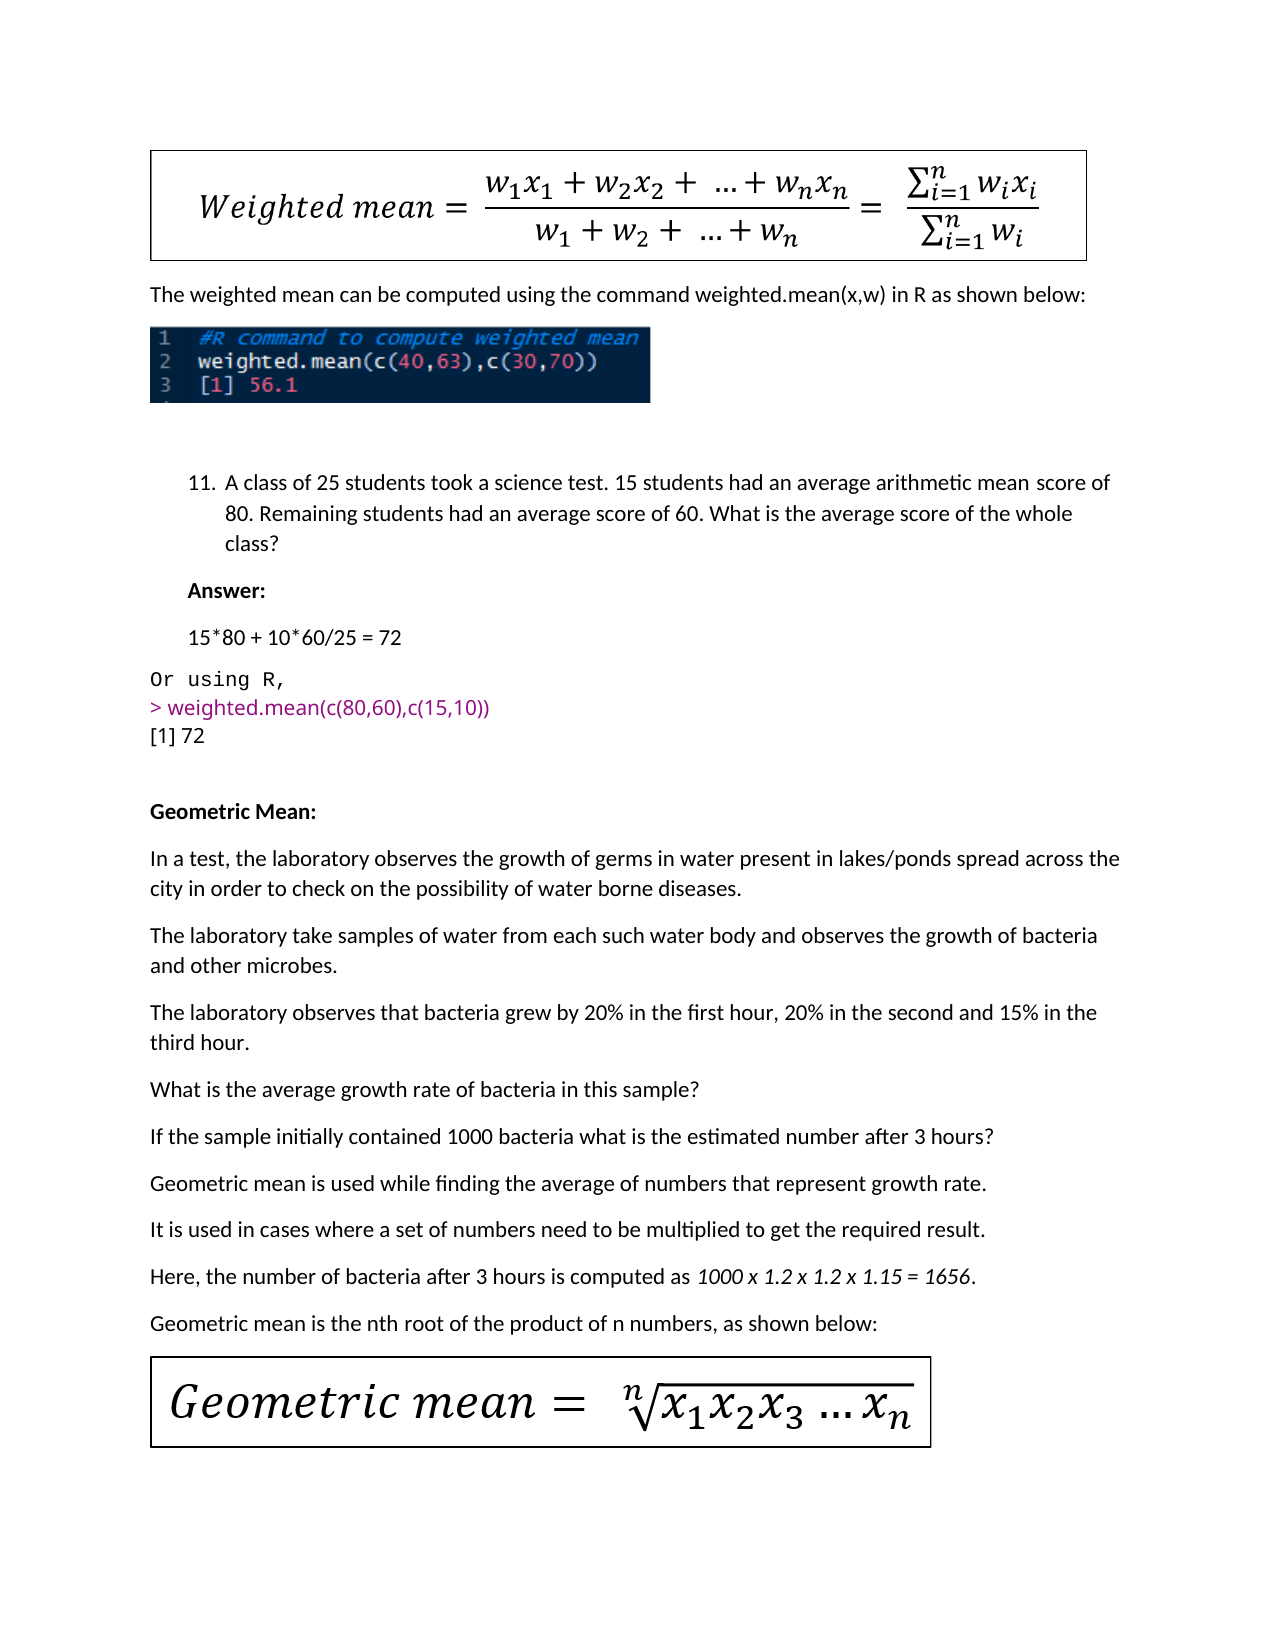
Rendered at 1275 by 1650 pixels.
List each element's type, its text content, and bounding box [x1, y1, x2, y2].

text > weighted.mean(c(80,60),c(15,10)) [150, 693, 1125, 722]
text If the sample initially contained 1000 bacteria what is the estimated number after 3 hours? [150, 1122, 1125, 1150]
picture [150, 1356, 932, 1455]
text Geometric mean is the nth root of the product of n numbers, as shown below: [150, 1309, 1125, 1337]
text In a test, the laboratory observes the growth of germs in water present in lakes/ponds spread across the city in order to check on the possibility of water borne diseases. [150, 844, 1125, 902]
text Here, the number of bacteria after 3 hours is computed as 1000 x 1.2 x 1.2 x 1.15 = 1656. [150, 1262, 1125, 1291]
picture [150, 150, 1087, 261]
text Geometric mean is used while finding the average of numbers that represent growth rate. [150, 1169, 1125, 1197]
text 15*80 + 10*60/25 = 72 [187, 623, 1125, 651]
text The laboratory take samples of water from each such water body and observes the growth of bacteria and other microbes. [150, 921, 1125, 979]
text What is the average growth rate of bacteria in this sample? [150, 1075, 1125, 1103]
text Answer: [187, 576, 1125, 604]
list A class of 25 students took a science test. 15 students had an average arithmetic mean score of 80. Remaining students had an average score of 60. What is the average score of the whole class? [187, 468, 1125, 557]
text It is used in cases where a set of numbers need to be multiplied to get the required result. [150, 1216, 1125, 1244]
text The weighted mean can be computed using the command weighted.mean(x,w) in R as shown below: [150, 280, 1125, 308]
text [1] 72 [150, 722, 1125, 750]
text The laboratory observes that bacteria grew by 20% in the first hour, 20% in the second and 15% in the third hour. [150, 998, 1125, 1056]
text Or using R, [150, 669, 1125, 693]
text Geometric Mean: [150, 797, 1125, 825]
picture [150, 326, 651, 403]
